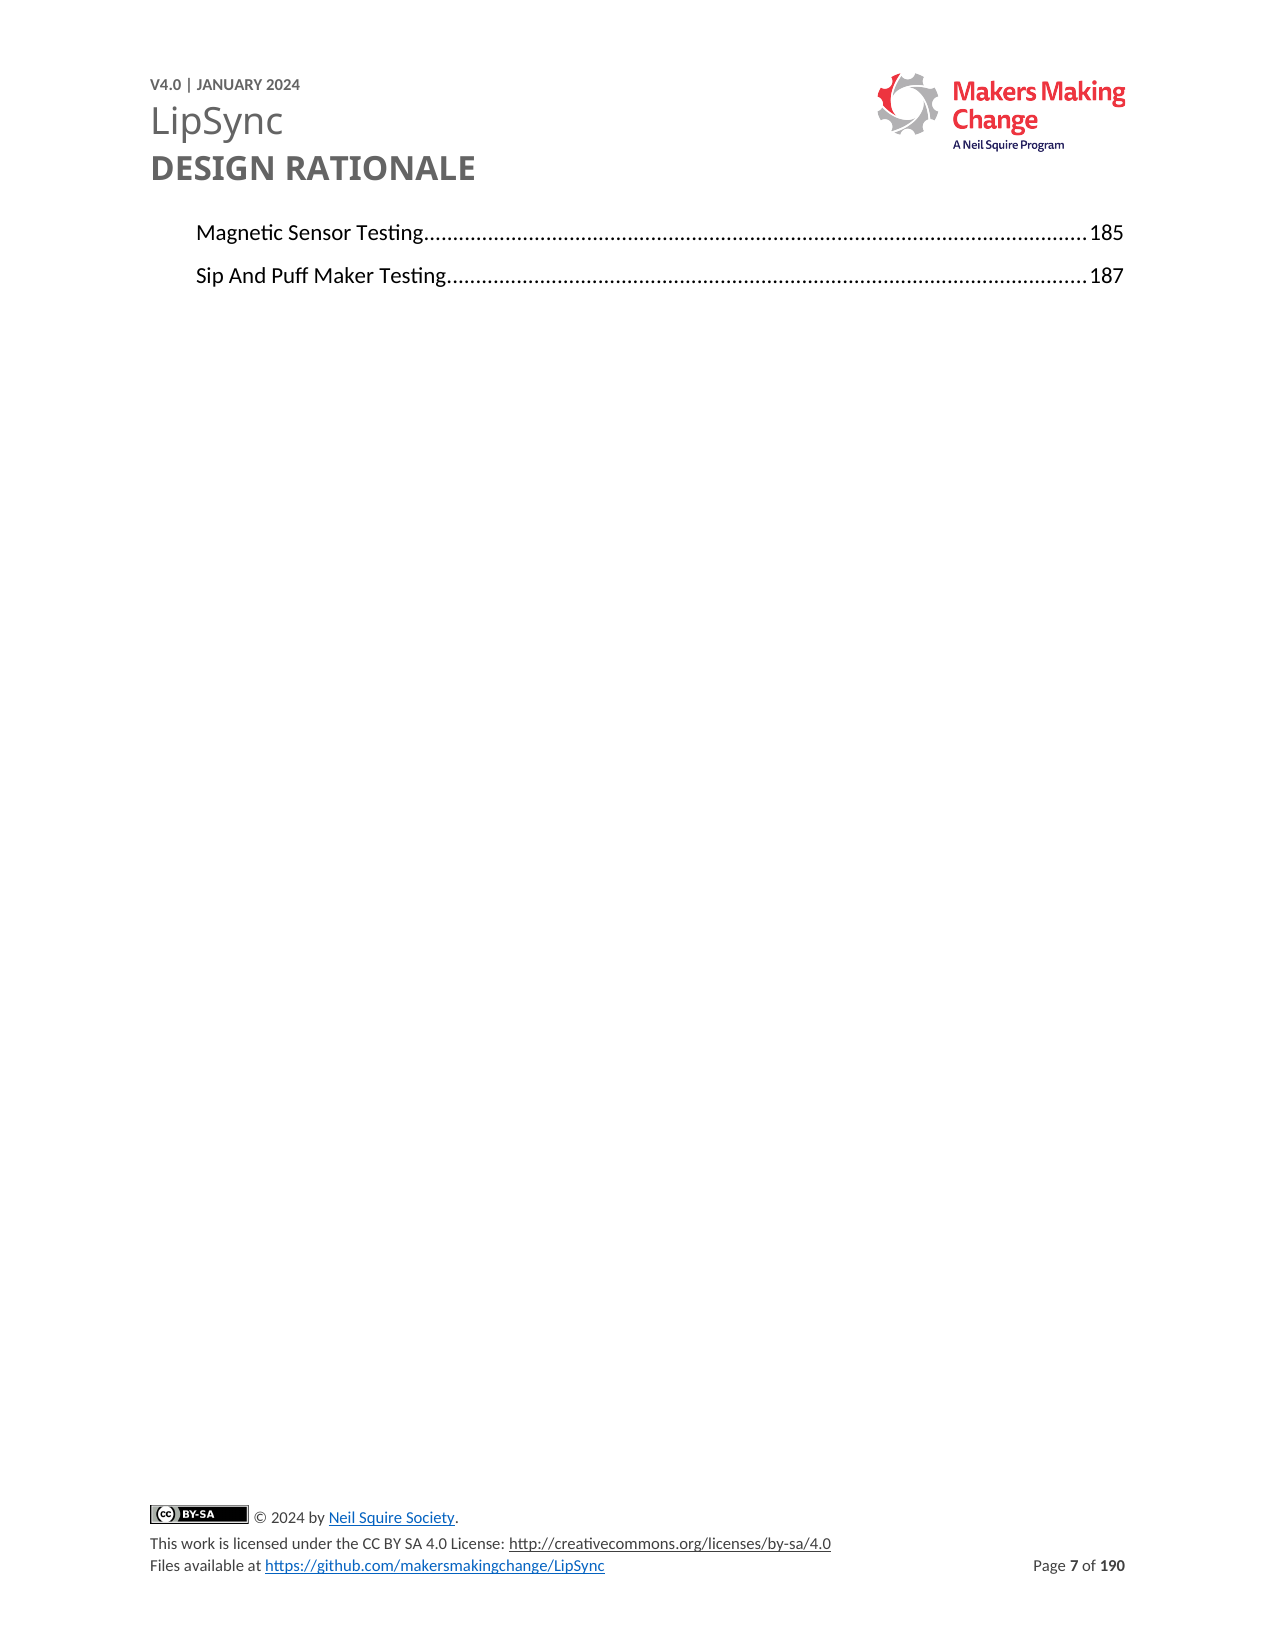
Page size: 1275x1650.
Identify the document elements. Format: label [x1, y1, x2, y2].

picture [150, 1505, 249, 1524]
picture [877, 73, 1125, 152]
